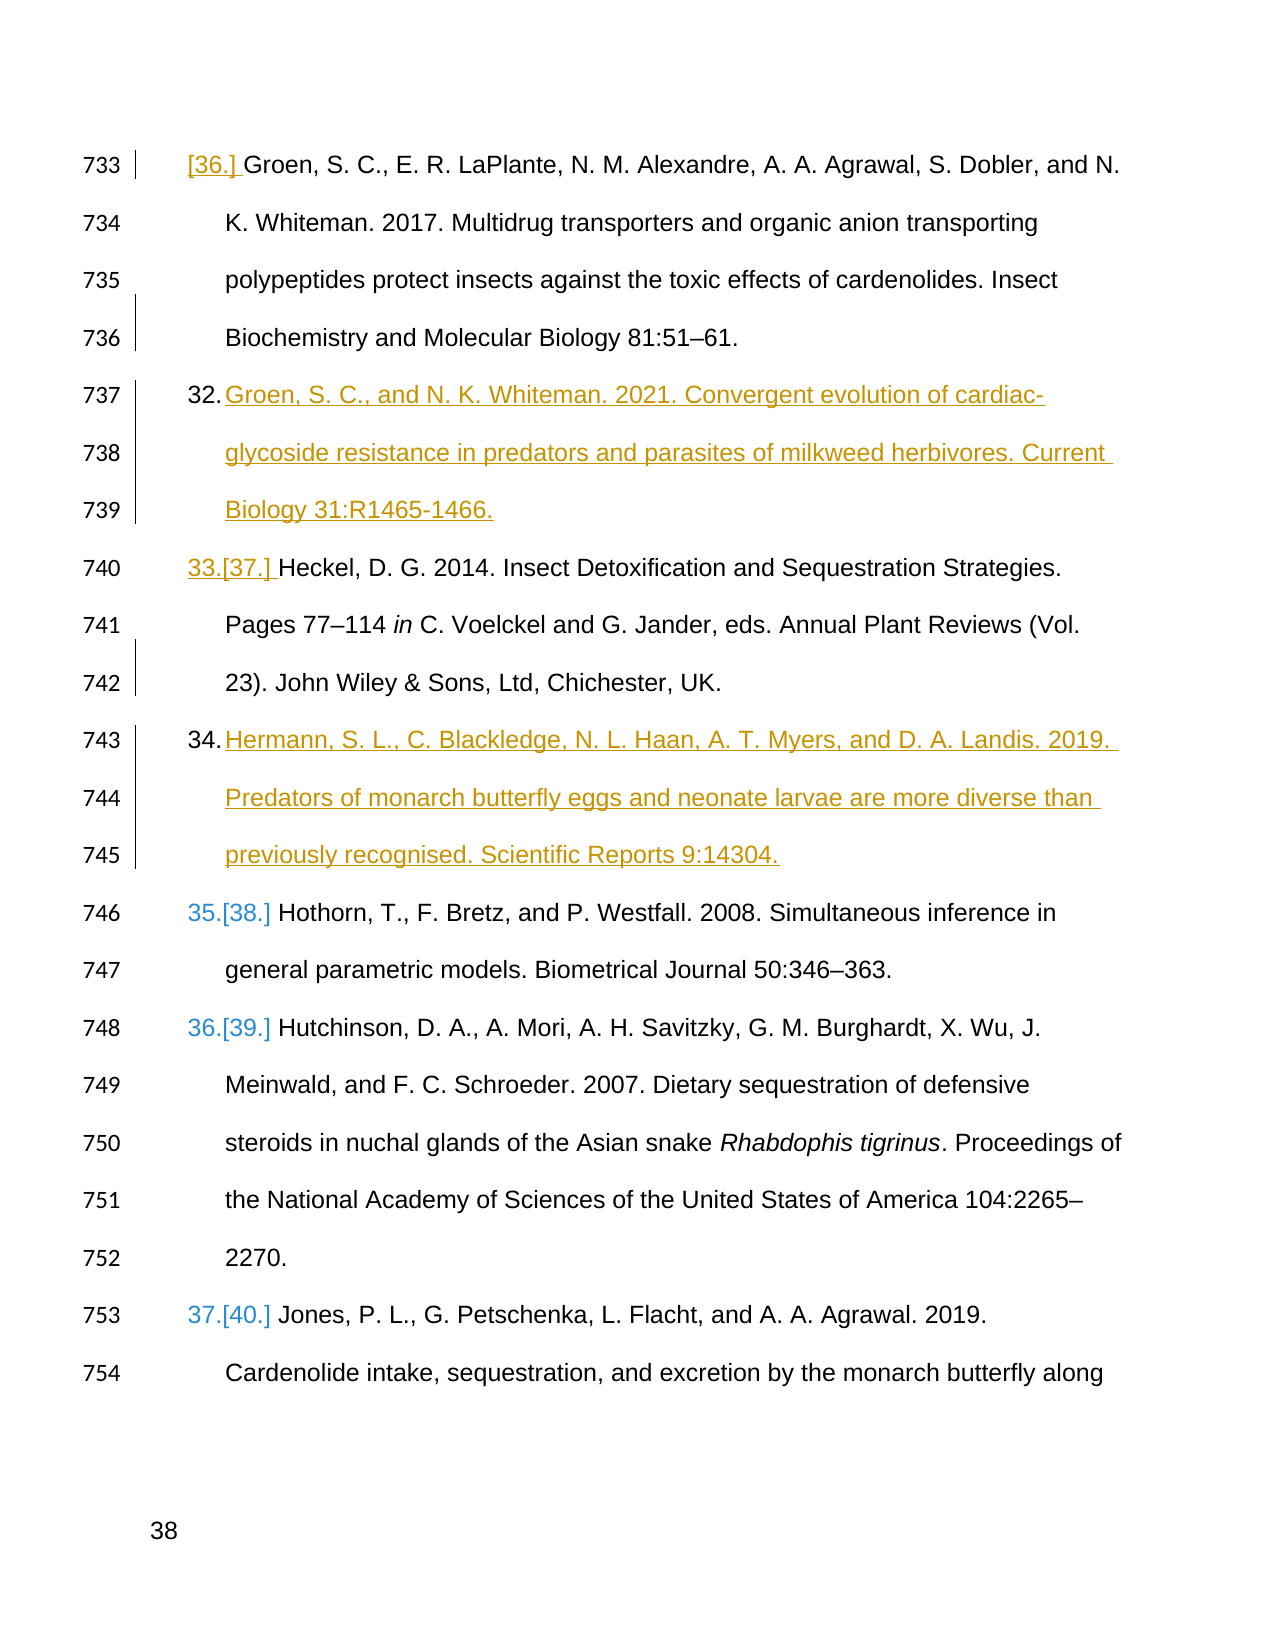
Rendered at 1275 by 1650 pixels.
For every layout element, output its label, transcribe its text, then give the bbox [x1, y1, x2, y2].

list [187, 1300, 1125, 1386]
list Hutchinson, D. A., A. Mori, A. H. Savitzky, G. M. Burghardt, X. Wu, J. Meinwald, and F. C. Schroeder. 2007. Dietary sequestration of defensive steroids in nuchal glands of the Asian snake Rhabdophis tigrinus. Proceedings of the National Academy of Sciences of the United States of America 104:2265–2270. [187, 1012, 1125, 1271]
list Hothorn, T., F. Bretz, and P. Westfall. 2008. Simultaneous inference in general parametric models. Biometrical Journal 50:346–363. [187, 897, 1125, 984]
list Heckel, D. G. 2014. Insect Detoxification and Sequestration Strategies. Pages 77–114 in C. Voelckel and G. Jander, eds. Annual Plant Reviews (Vol. 23). John Wiley & Sons, Ltd, Chichester, UK. [187, 552, 1125, 696]
list Groen, S. C., E. R. LaPlante, N. M. Alexandre, A. A. Agrawal, S. Dobler, and N. K. Whiteman. 2017. Multidrug transporters and organic anion transporting polypeptides protect insects against the toxic effects of cardenolides. Insect Biochemistry and Molecular Biology 81:51–61. [187, 150, 1125, 351]
